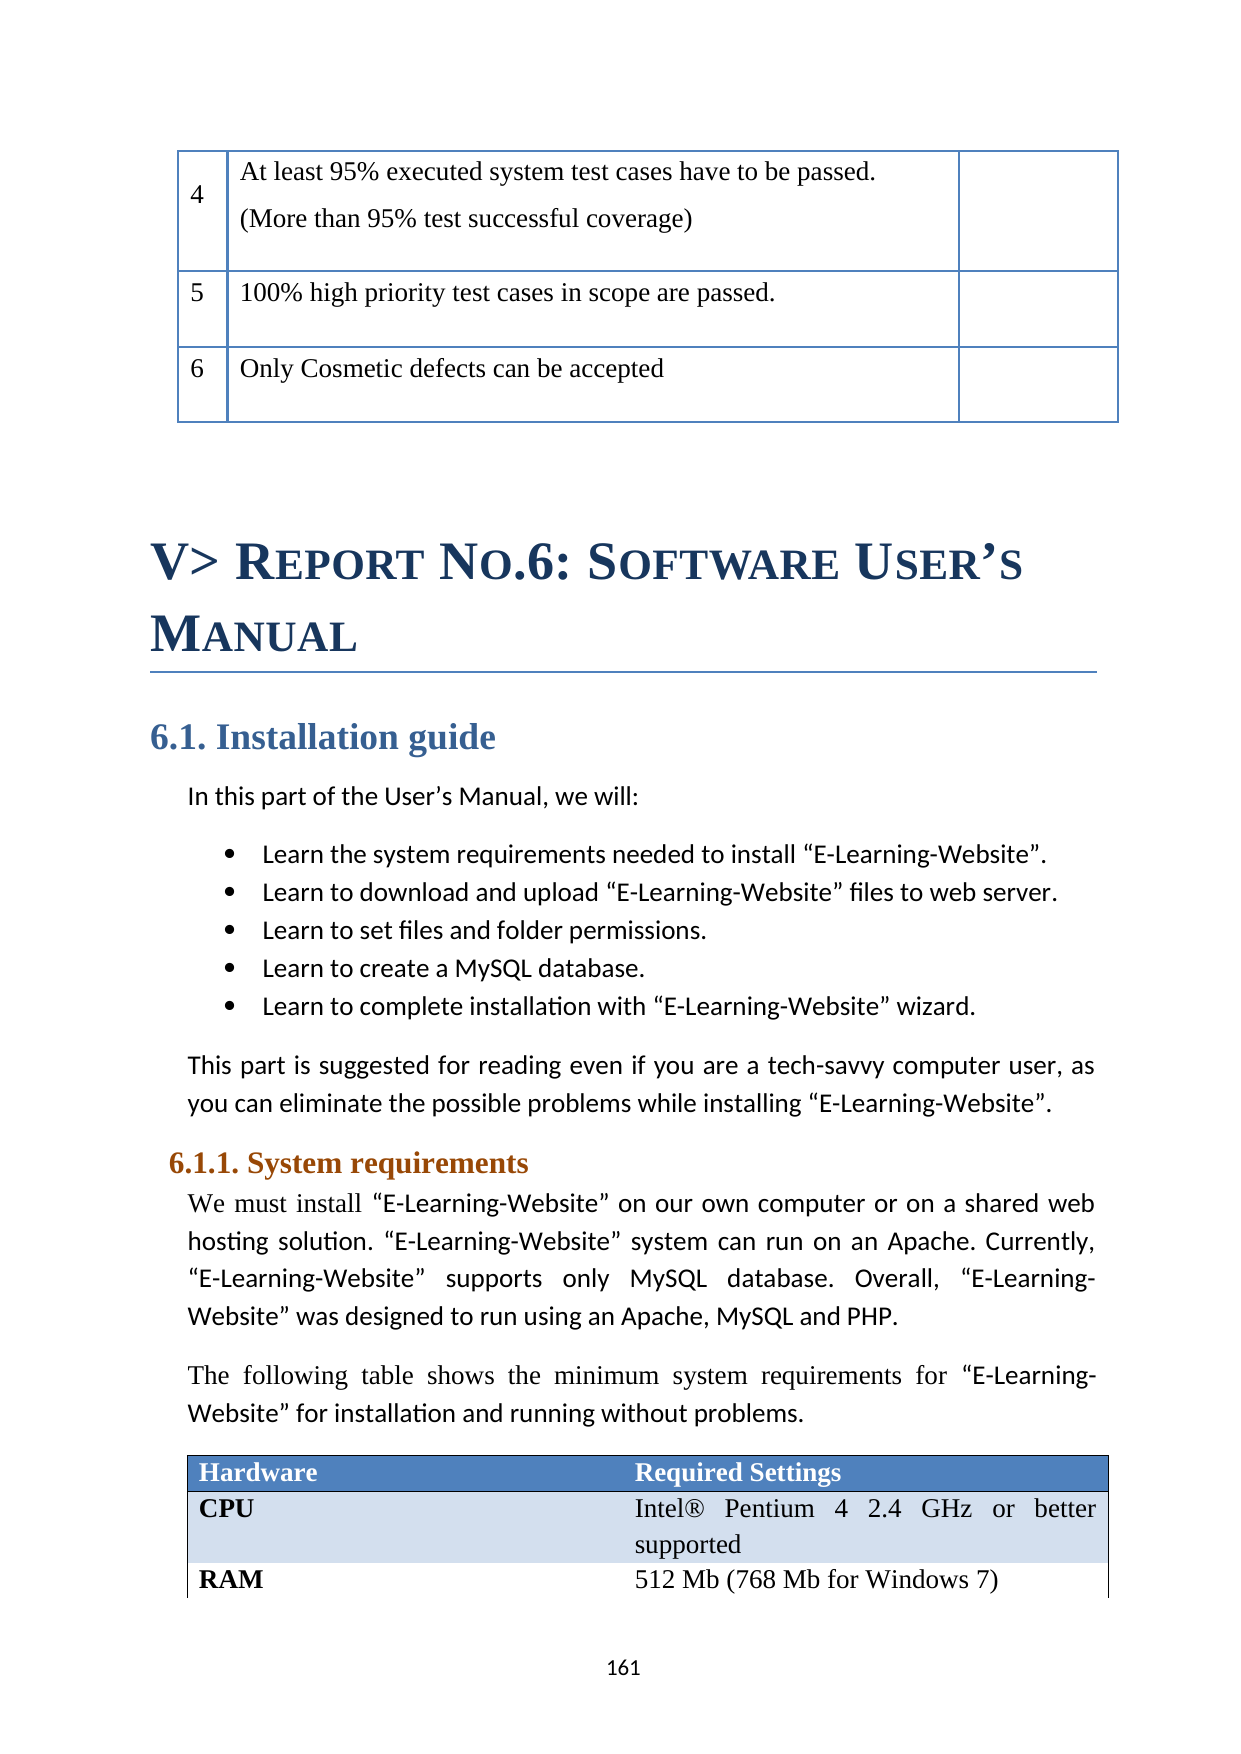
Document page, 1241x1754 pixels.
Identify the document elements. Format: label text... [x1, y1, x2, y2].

subtitle 6.1.1. System requirements [169, 1144, 1097, 1181]
list Learn to create a MySQL database. [225, 951, 1097, 984]
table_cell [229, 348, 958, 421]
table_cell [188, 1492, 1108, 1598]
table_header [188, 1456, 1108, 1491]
list Learn to set files and folder permissions. [225, 913, 1097, 946]
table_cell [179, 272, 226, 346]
list Learn the system requirements needed to install “E-Learning-Website”. [225, 837, 1097, 871]
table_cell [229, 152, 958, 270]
text This part is suggested for reading even if you are a tech-savvy computer user, as you can eliminate the possible problems while installing “E-Learning-Website”. [187, 1048, 1097, 1119]
title V> Report No.6: Software User’s Manual [150, 529, 1097, 671]
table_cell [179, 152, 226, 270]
list Learn to complete installation with “E-Learning-Website” wizard. [225, 989, 1097, 1022]
text In this part of the User’s Manual, we will: [187, 779, 1097, 812]
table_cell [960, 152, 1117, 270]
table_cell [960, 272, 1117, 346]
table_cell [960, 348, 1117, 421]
list Learn to download and upload “E-Learning-Website” files to web server. [225, 875, 1097, 908]
text The following table shows the minimum system requirements for “E-Learning-Website” for installation and running without problems. [187, 1358, 1097, 1429]
text We must install “E-Learning-Website” on our own computer or on a shared web hosting solution. “E-Learning-Website” system can run on an Apache. Currently, “E-Learning-Website” supports only MySQL database. Overall, “E-Learning-Website” was designed to run using an Apache, MySQL and PHP. [187, 1186, 1097, 1333]
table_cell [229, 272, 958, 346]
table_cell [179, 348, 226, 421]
subtitle 6.1. Installation guide [150, 714, 1097, 757]
